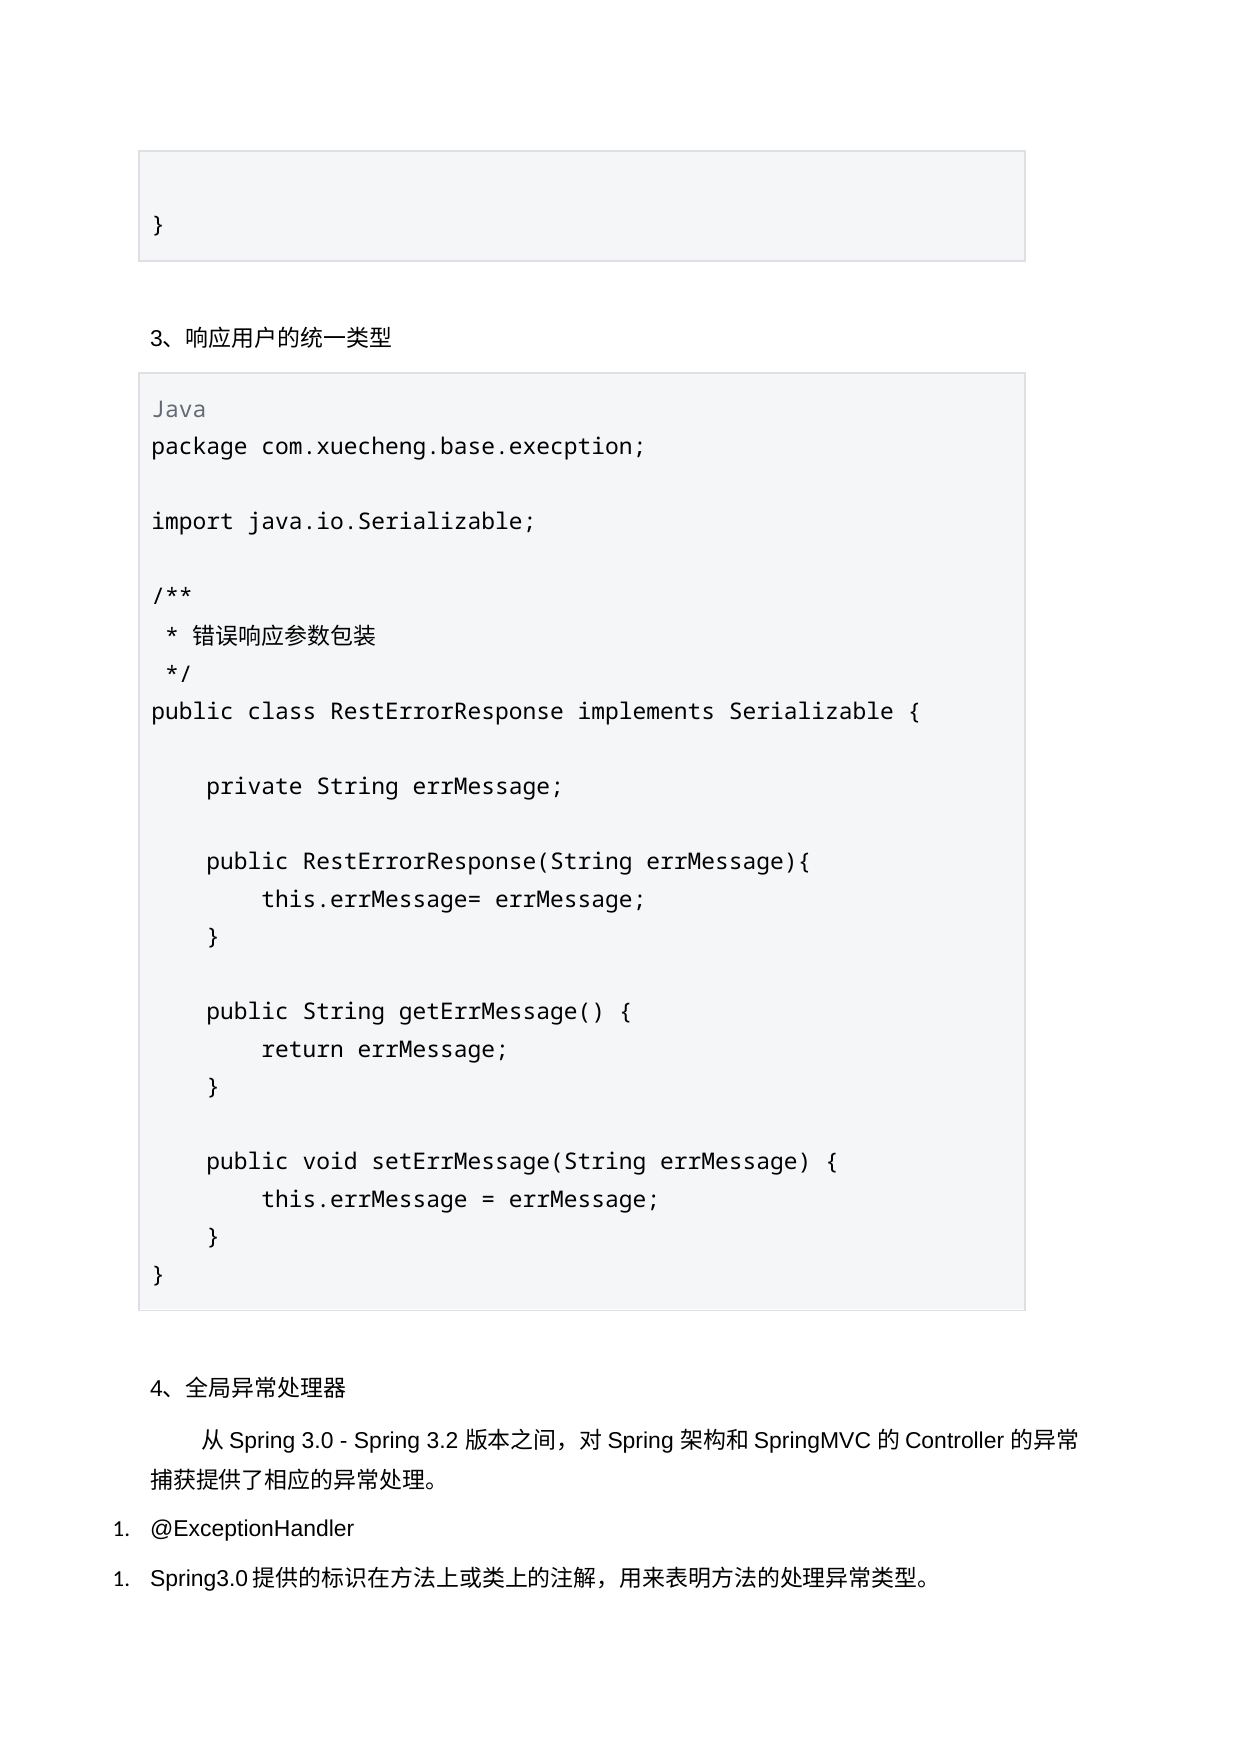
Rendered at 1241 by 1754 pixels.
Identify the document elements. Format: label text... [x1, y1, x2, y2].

text 3、响应用户的统一类型 [150, 320, 1090, 353]
list Spring3.0提供的标识在方法上或类上的注解，用来表明方法的处理异常类型。 [112, 1560, 1090, 1593]
text 从 Spring 3.0 - Spring 3.2 版本之间，对 Spring 架构和 SpringMVC 的Controller 的异常捕获提供了相应的异常处理。 [150, 1422, 1090, 1495]
list @ExceptionHandler [112, 1514, 1090, 1542]
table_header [140, 152, 1024, 260]
table_header Java package com.xuecheng.base.execption; import java.io.Serializable; /** * 错误响应参数包装 */ public class RestErrorResponse implements Serializable { private String errMessage; public RestErrorResponse(String errMessage){ this.errMessage= errMessage; } public String getErrMessage() { return errMessage; } public void setErrMessage(String errMessage) { this.errMessage = errMessage; } } [140, 374, 1024, 1309]
text 4、全局异常处理器 [150, 1370, 1090, 1403]
